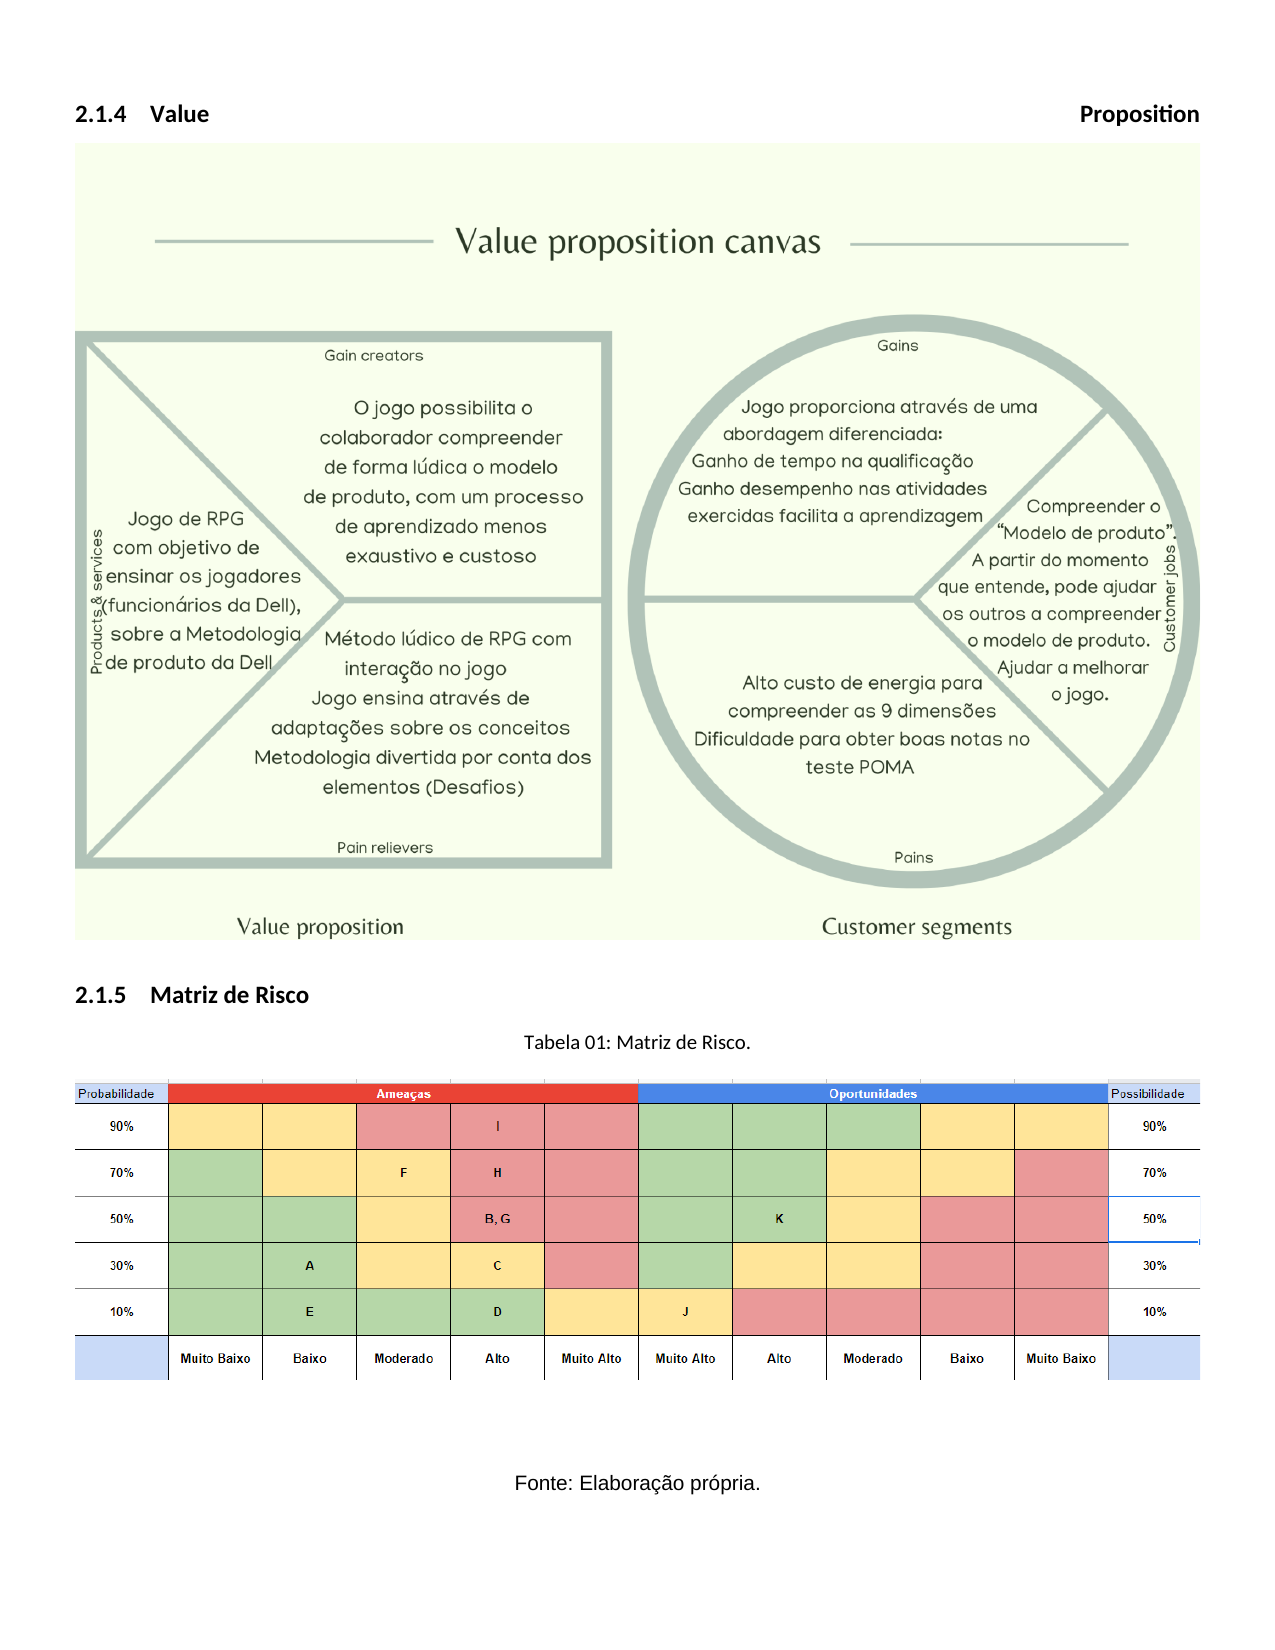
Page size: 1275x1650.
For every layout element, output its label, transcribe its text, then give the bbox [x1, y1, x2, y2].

subtitle Matriz de Risco [75, 979, 1200, 1010]
text Fonte: Elaboração própria. [75, 1471, 1200, 1495]
text Tabela 01: Matriz de Risco. [75, 1029, 1200, 1055]
picture [75, 1079, 1200, 1380]
subtitle Value Proposition [75, 98, 1200, 143]
picture [75, 143, 1200, 940]
